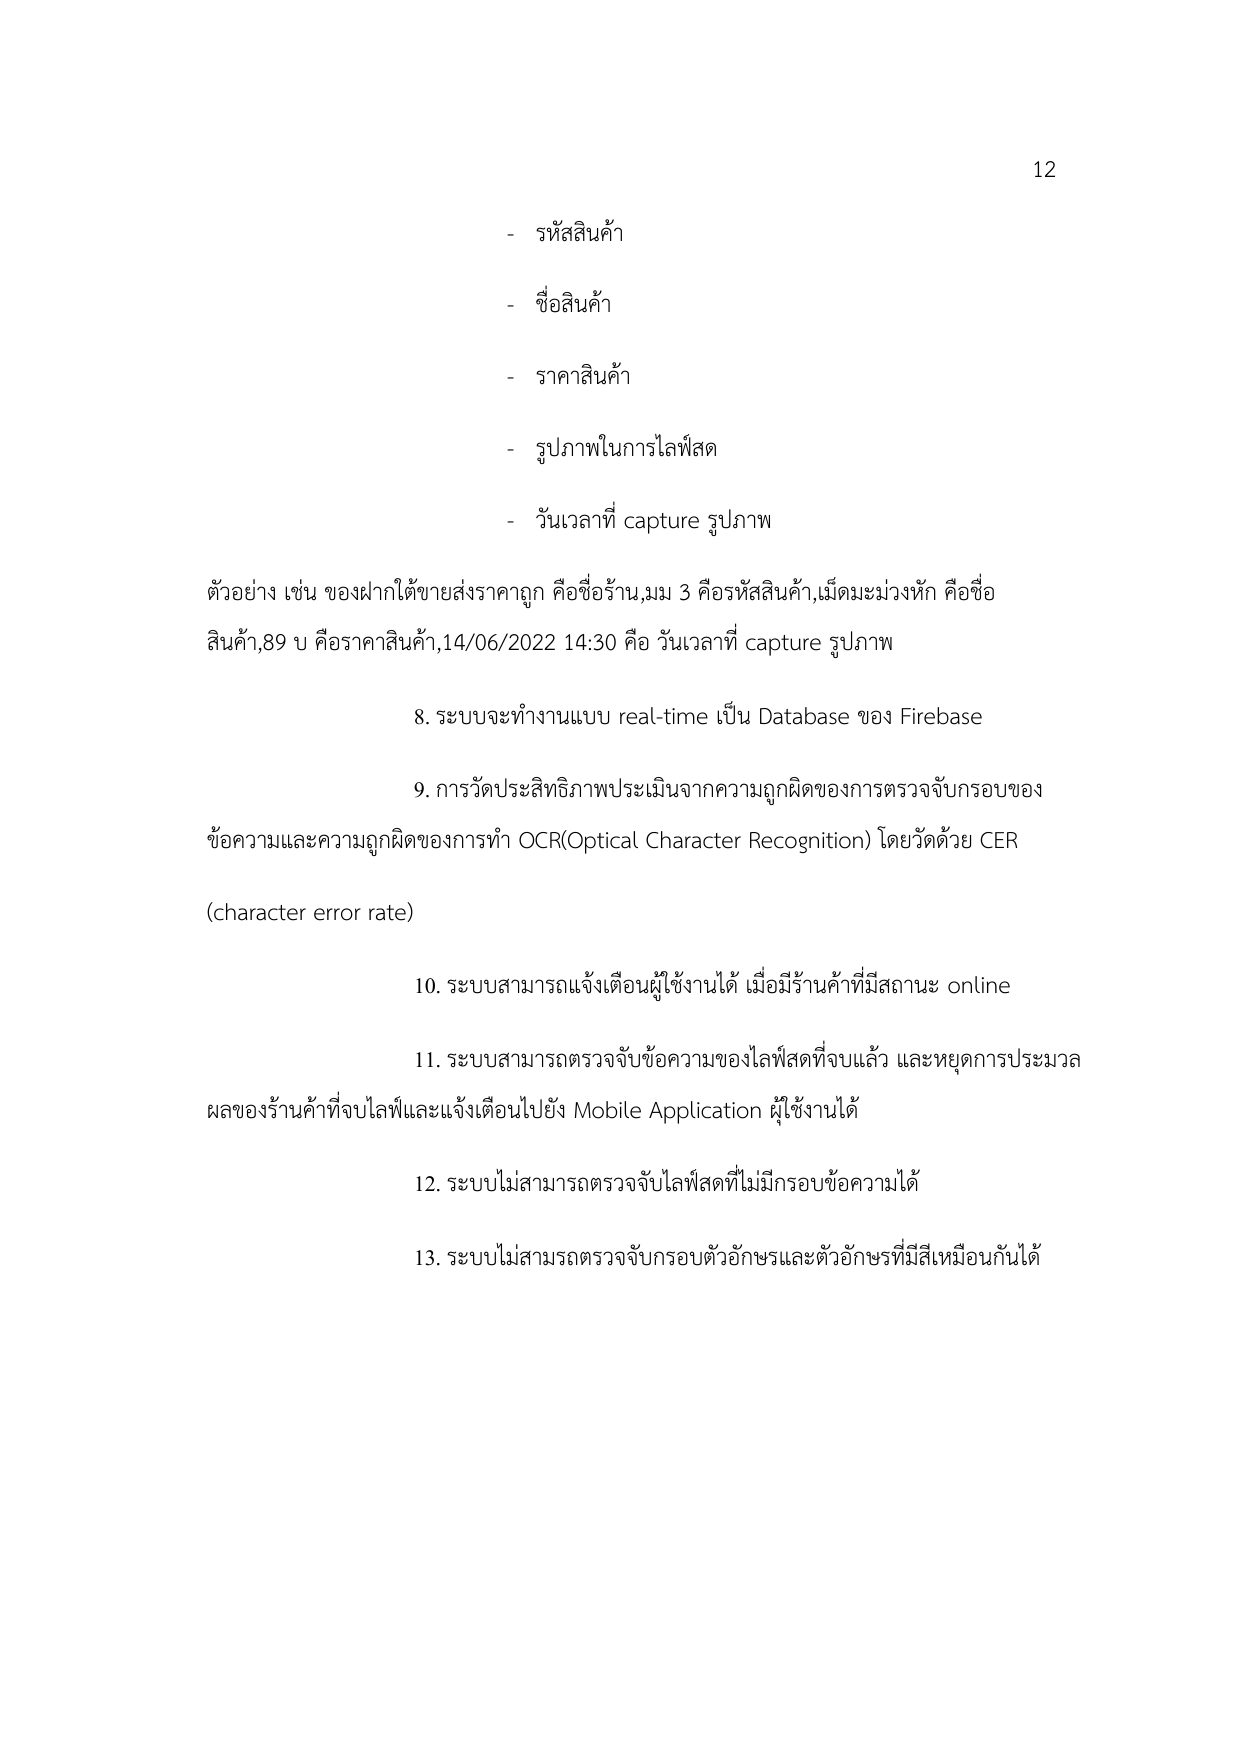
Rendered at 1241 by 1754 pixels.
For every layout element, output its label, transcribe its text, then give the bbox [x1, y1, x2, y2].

text การวัดประสิทธิภาพประเมินจากความถูกผิดของการตรวจจับกรอบของข้อความและความถูกผิดของการทำ OCR(Optical Character Recognition) โดยวัดด้วย CER [207, 767, 1092, 864]
list - วันเวลาที่ capture รูปภาพ [507, 499, 1092, 543]
text ระบบไม่สามารถตรวจจับไลฟ์สดที่ไม่มีกรอบข้อความได้ [207, 1161, 1092, 1207]
text - รูปภาพในการไลฟ์สด [507, 427, 1092, 472]
text - ราคาสินค้า [507, 355, 1092, 400]
text ระบบสามารถตรวจจับข้อความของไลฟ์สดที่จบแล้ว และหยุดการประมวลผลของร้านค้าที่จบไลฟ์และแจ้งเตือนไปยัง Mobile Application ผุ้ใช้งานได้ [207, 1037, 1092, 1134]
text ระบบสามารถแจ้งเตือนผู้ใช้งานได้ เมื่อมีร้านค้าที่มีสถานะ online [207, 963, 1092, 1009]
text ระบบจะทำงานแบบ real-time เป็น Database ของ Firebase [207, 693, 1092, 739]
text ตัวอย่าง เช่น ของฝากใต้ขายส่งราคาถูก คือชื่อร้าน,มม3 คือรหัสสินค้า,เม็ดมะม่วงหัก คือชื่อสินค้า,89บ คือราคาสินค้า,14/06/2022 14:30 คือ วันเวลาที่ capture รูปภาพ [207, 571, 1092, 666]
text ระบบไม่สามรถตรวจจับกรอบตัวอักษรและตัวอักษรที่มีสีเหมือนกันได้ [207, 1235, 1092, 1281]
list (character error rate) [207, 891, 1092, 936]
text - รหัสสินค้า [507, 212, 1092, 256]
text - ชื่อสินค้า [507, 284, 1092, 328]
